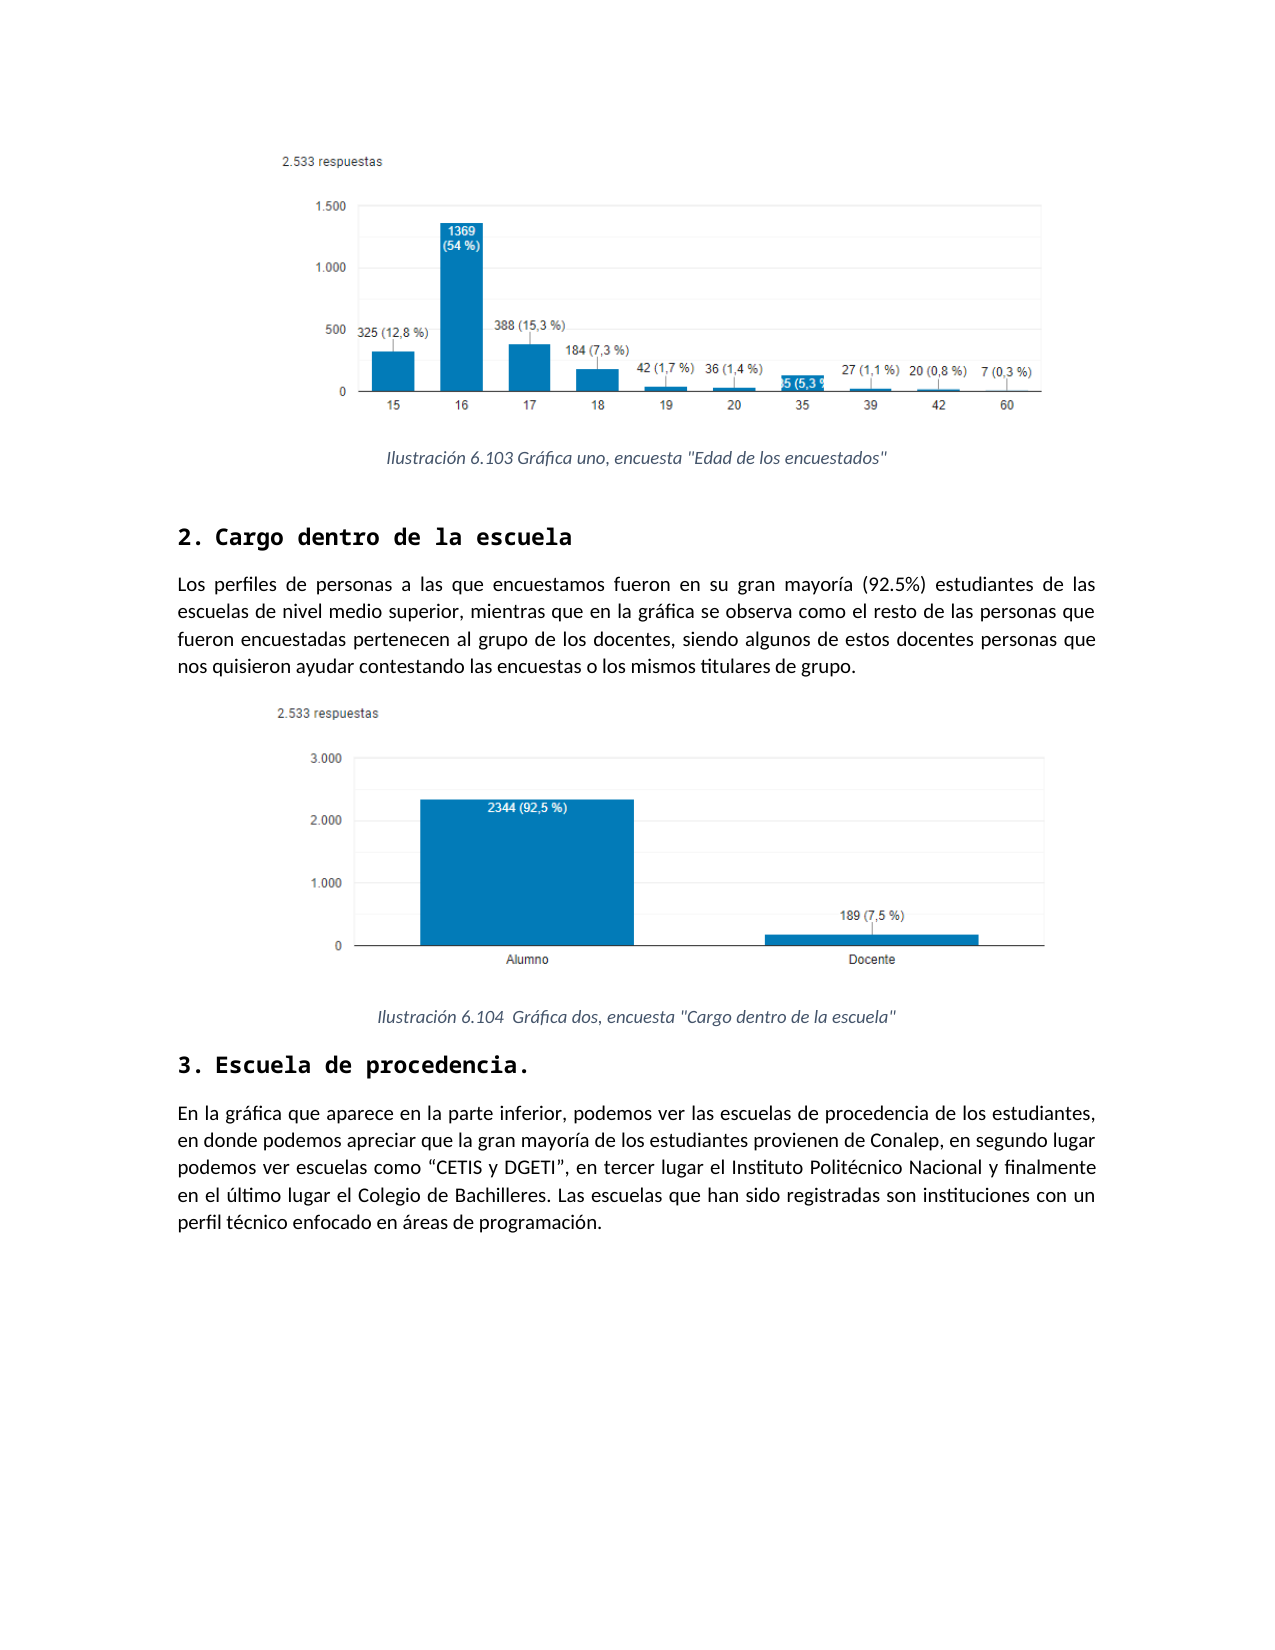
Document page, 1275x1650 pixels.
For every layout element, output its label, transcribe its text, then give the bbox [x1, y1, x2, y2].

text En la gráfica que aparece en la parte inferior, podemos ver las escuelas de procedencia de los estudiantes, en donde podemos apreciar que la gran mayoría de los estudiantes provienen de Conalep, en segundo lugar podemos ver escuelas como “CETIS y DGETI”, en tercer lugar el Instituto Politécnico Nacional y finalmente en el último lugar el Colegio de Bachilleres. Las escuelas que han sido registradas son instituciones con un perfil técnico enfocado en áreas de programación. [177, 1100, 1098, 1235]
picture [259, 697, 1054, 987]
picture [261, 147, 1052, 428]
text Los perfiles de personas a las que encuestamos fueron en su gran mayoría (92.5%) estudiantes de las escuelas de nivel medio superior, mientras que en la gráfica se observa como el resto de las personas que fueron encuestadas pertenecen al grupo de los docentes, siendo algunos de estos docentes personas que nos quisieron ayudar contestando las encuestas o los mismos titulares de grupo. [177, 571, 1098, 679]
list Escuela de procedencia. [177, 1049, 1098, 1081]
list Cargo dentro de la escuela [177, 521, 1098, 552]
